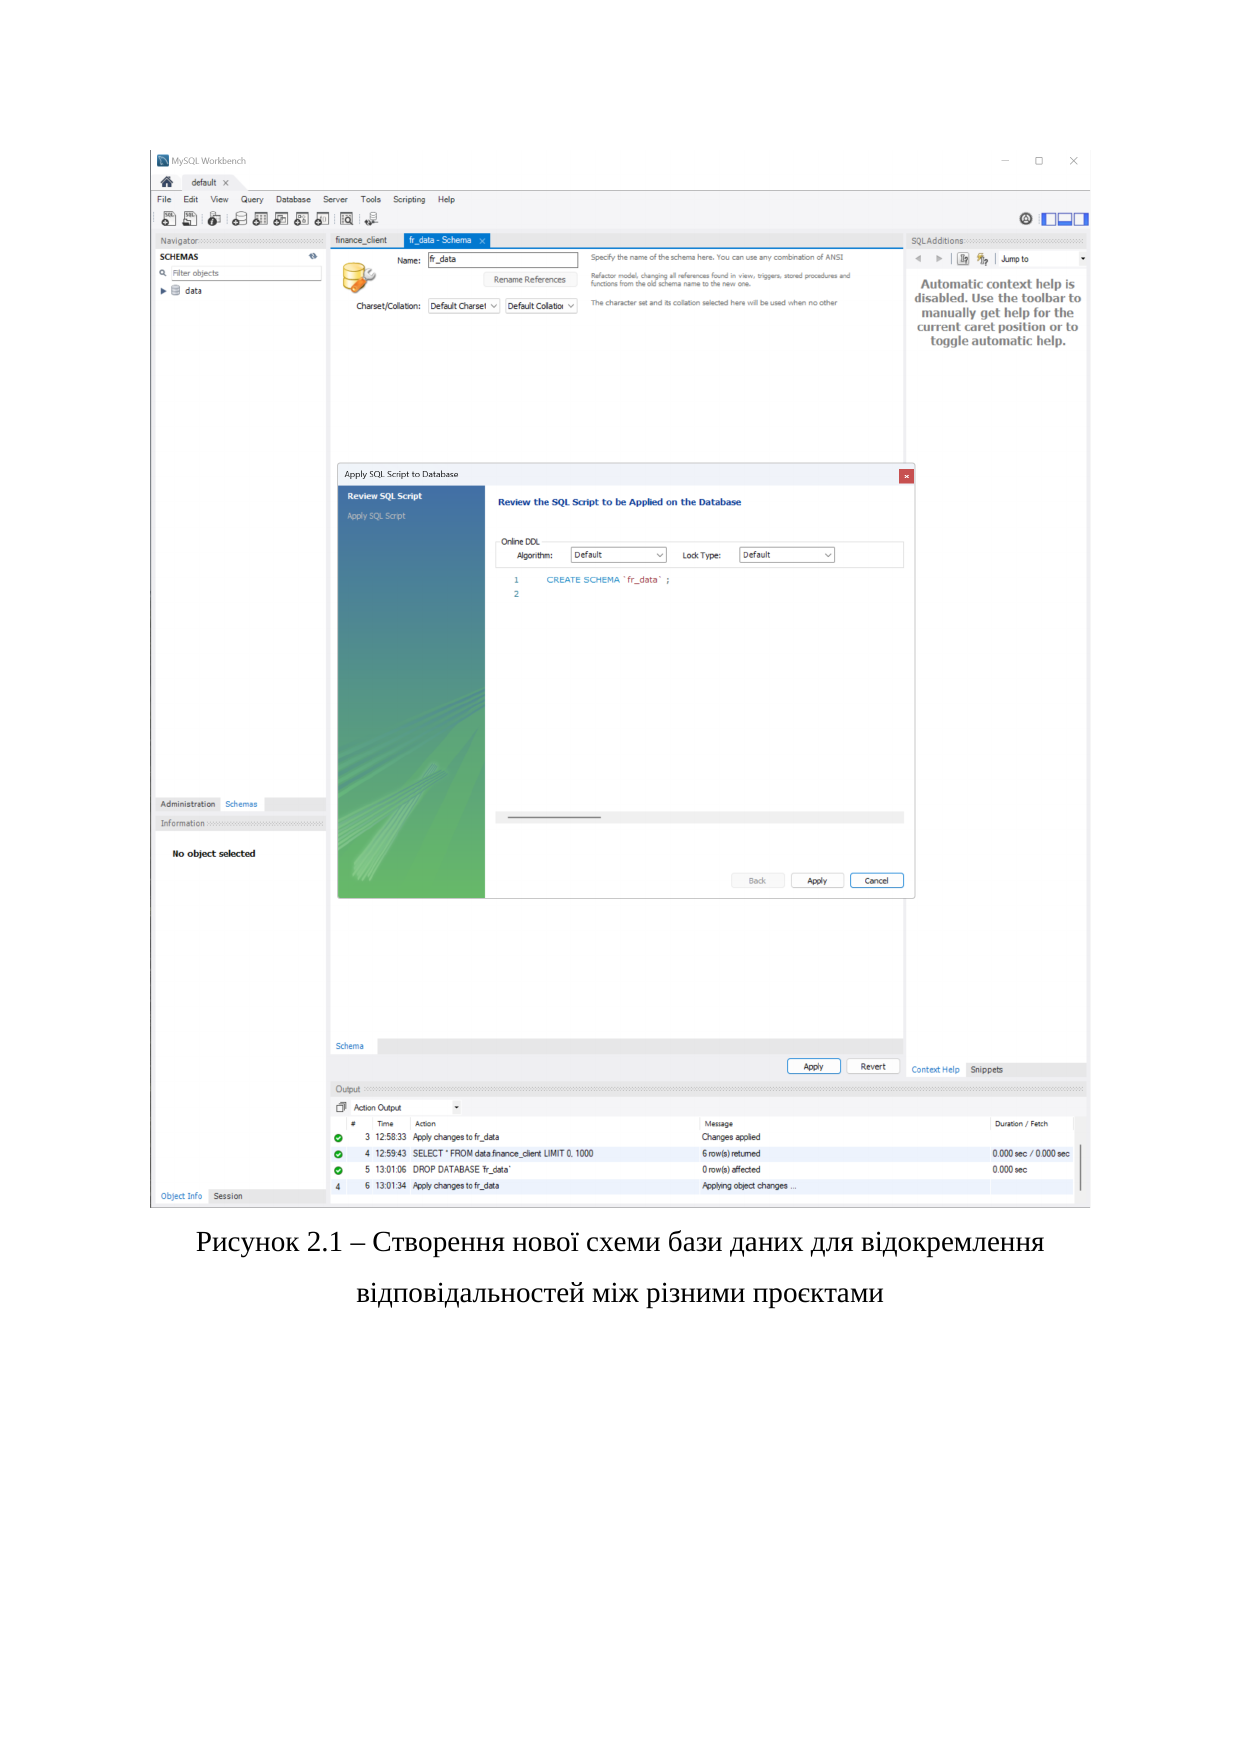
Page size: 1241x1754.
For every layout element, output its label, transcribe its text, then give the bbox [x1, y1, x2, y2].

text Рисунок 2.1 – Створення нової схеми бази даних для відокремлення відповідальностей між різними проєктами [150, 1224, 1090, 1308]
picture [150, 150, 1091, 1208]
